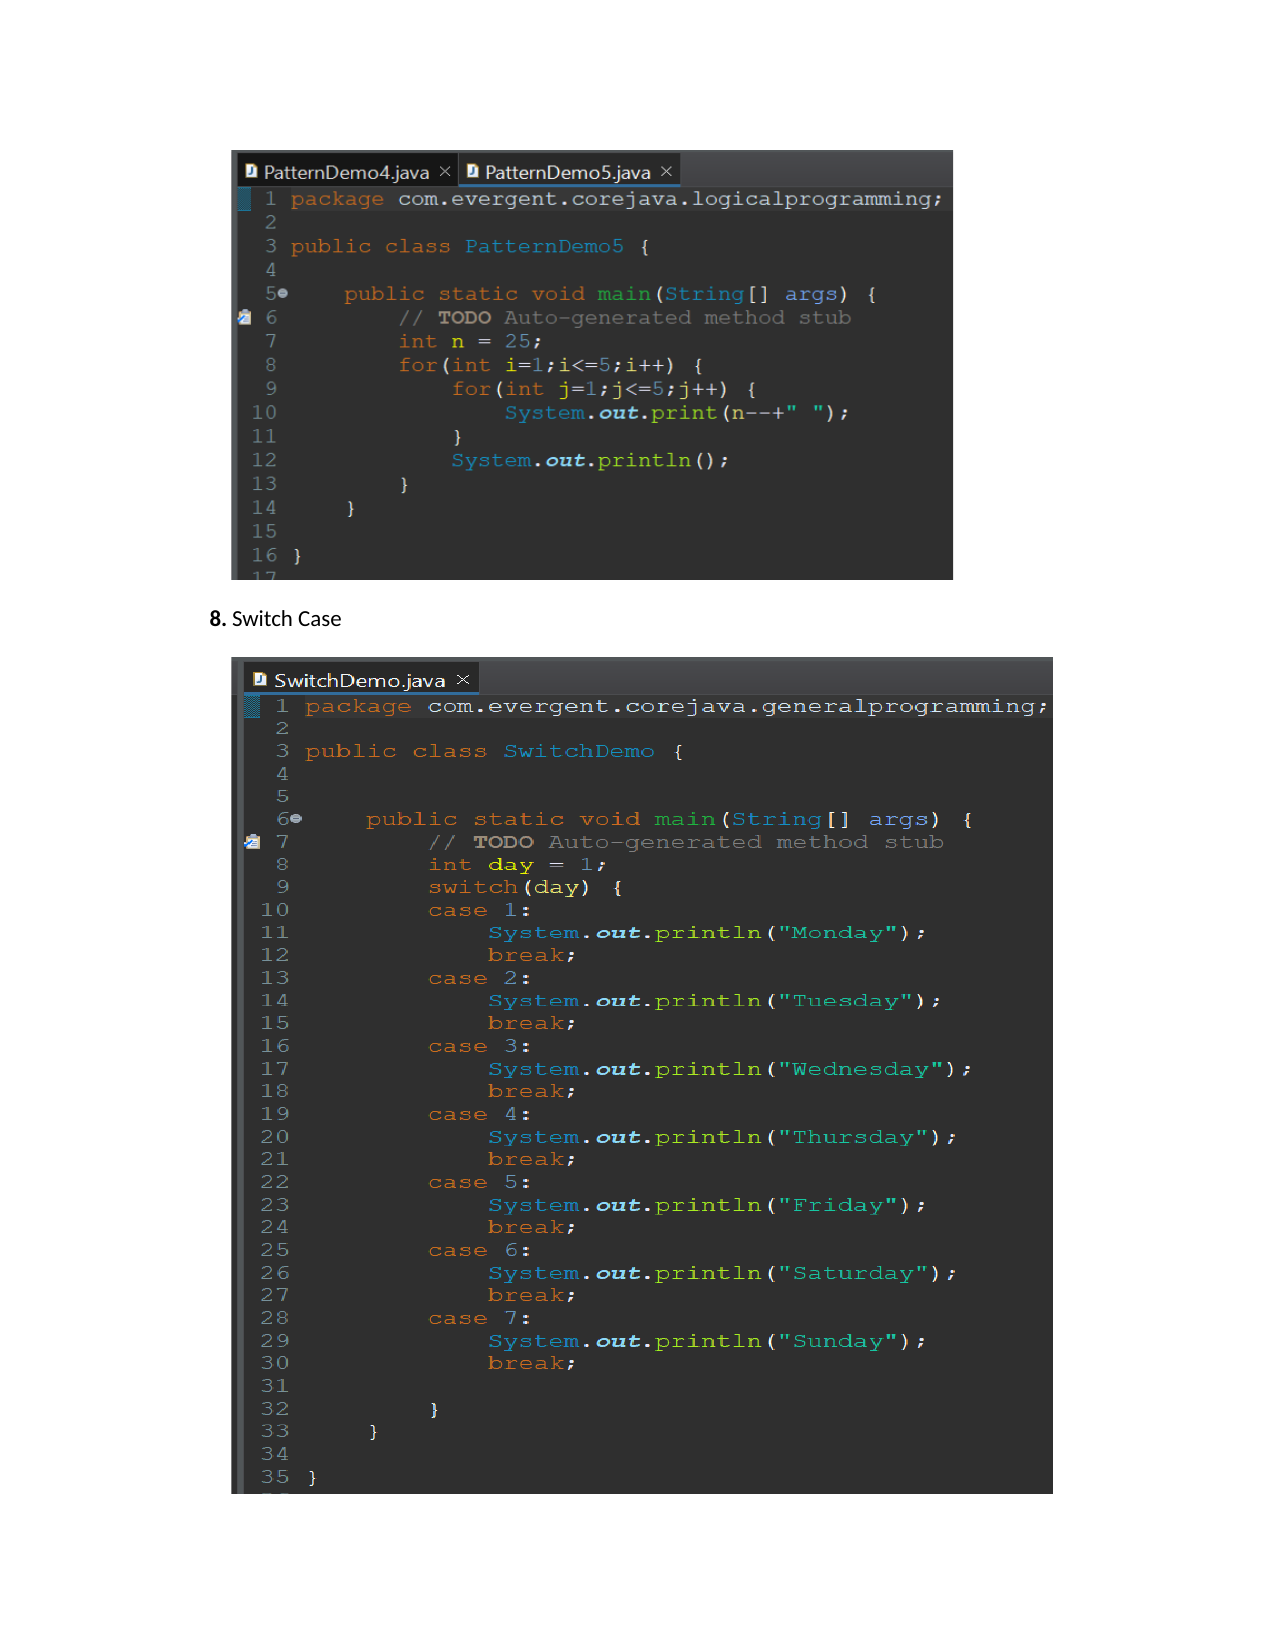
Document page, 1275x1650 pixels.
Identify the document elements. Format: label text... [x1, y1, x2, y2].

picture [231, 657, 1053, 1494]
picture [231, 150, 954, 580]
list Switch Case [209, 604, 1087, 633]
